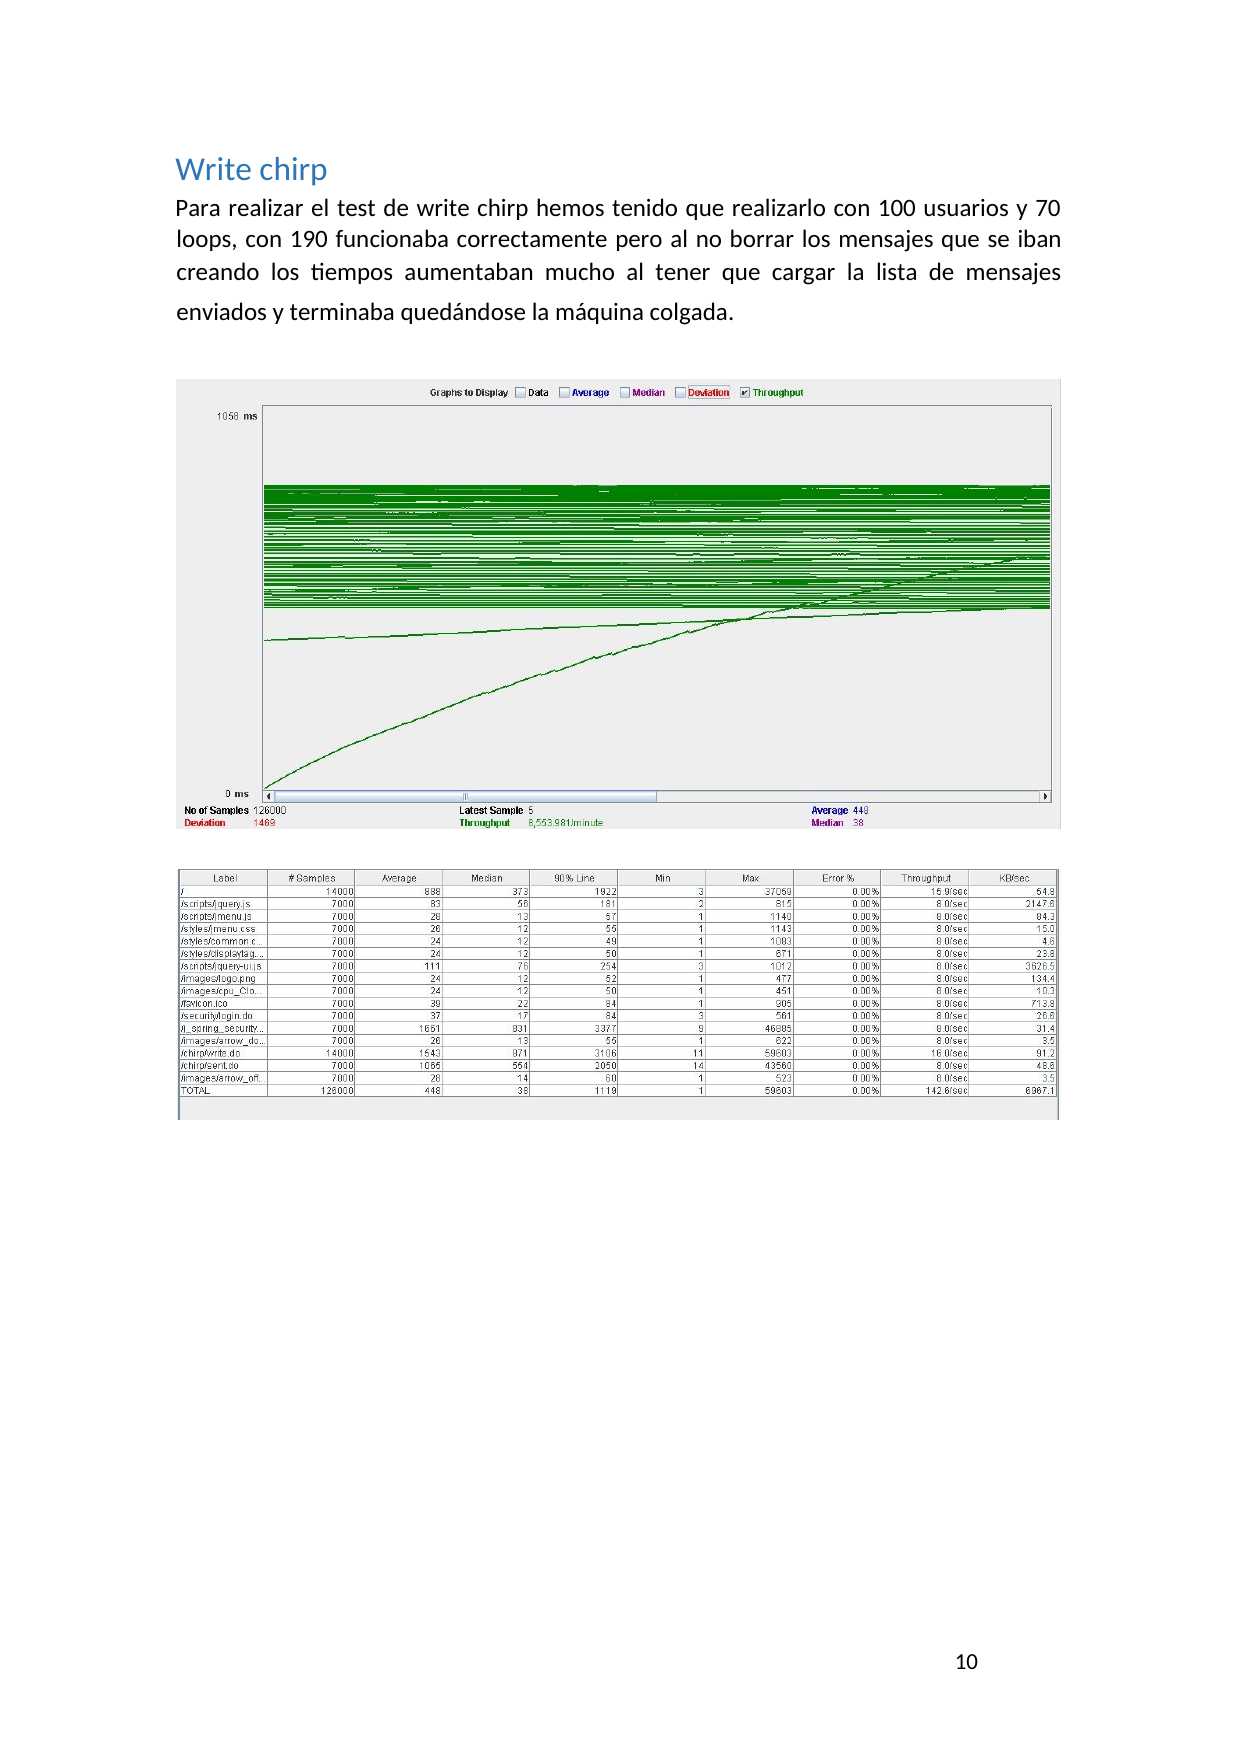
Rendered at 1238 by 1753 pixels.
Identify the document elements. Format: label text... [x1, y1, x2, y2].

text Para realizar el test de write chirp hemos tenido que realizarlo con 100 usuarios y 70 loops, con 190 funcionaba correctamente pero al no borrar los mensajes que se iban creando los tiempos aumentaban mucho al tener que cargar la lista de mensajes enviados y terminaba quedándose la máquina colgada. [175, 192, 1063, 329]
picture [176, 379, 1061, 829]
subtitle Write chirp [175, 148, 1063, 188]
picture [176, 869, 1061, 1120]
